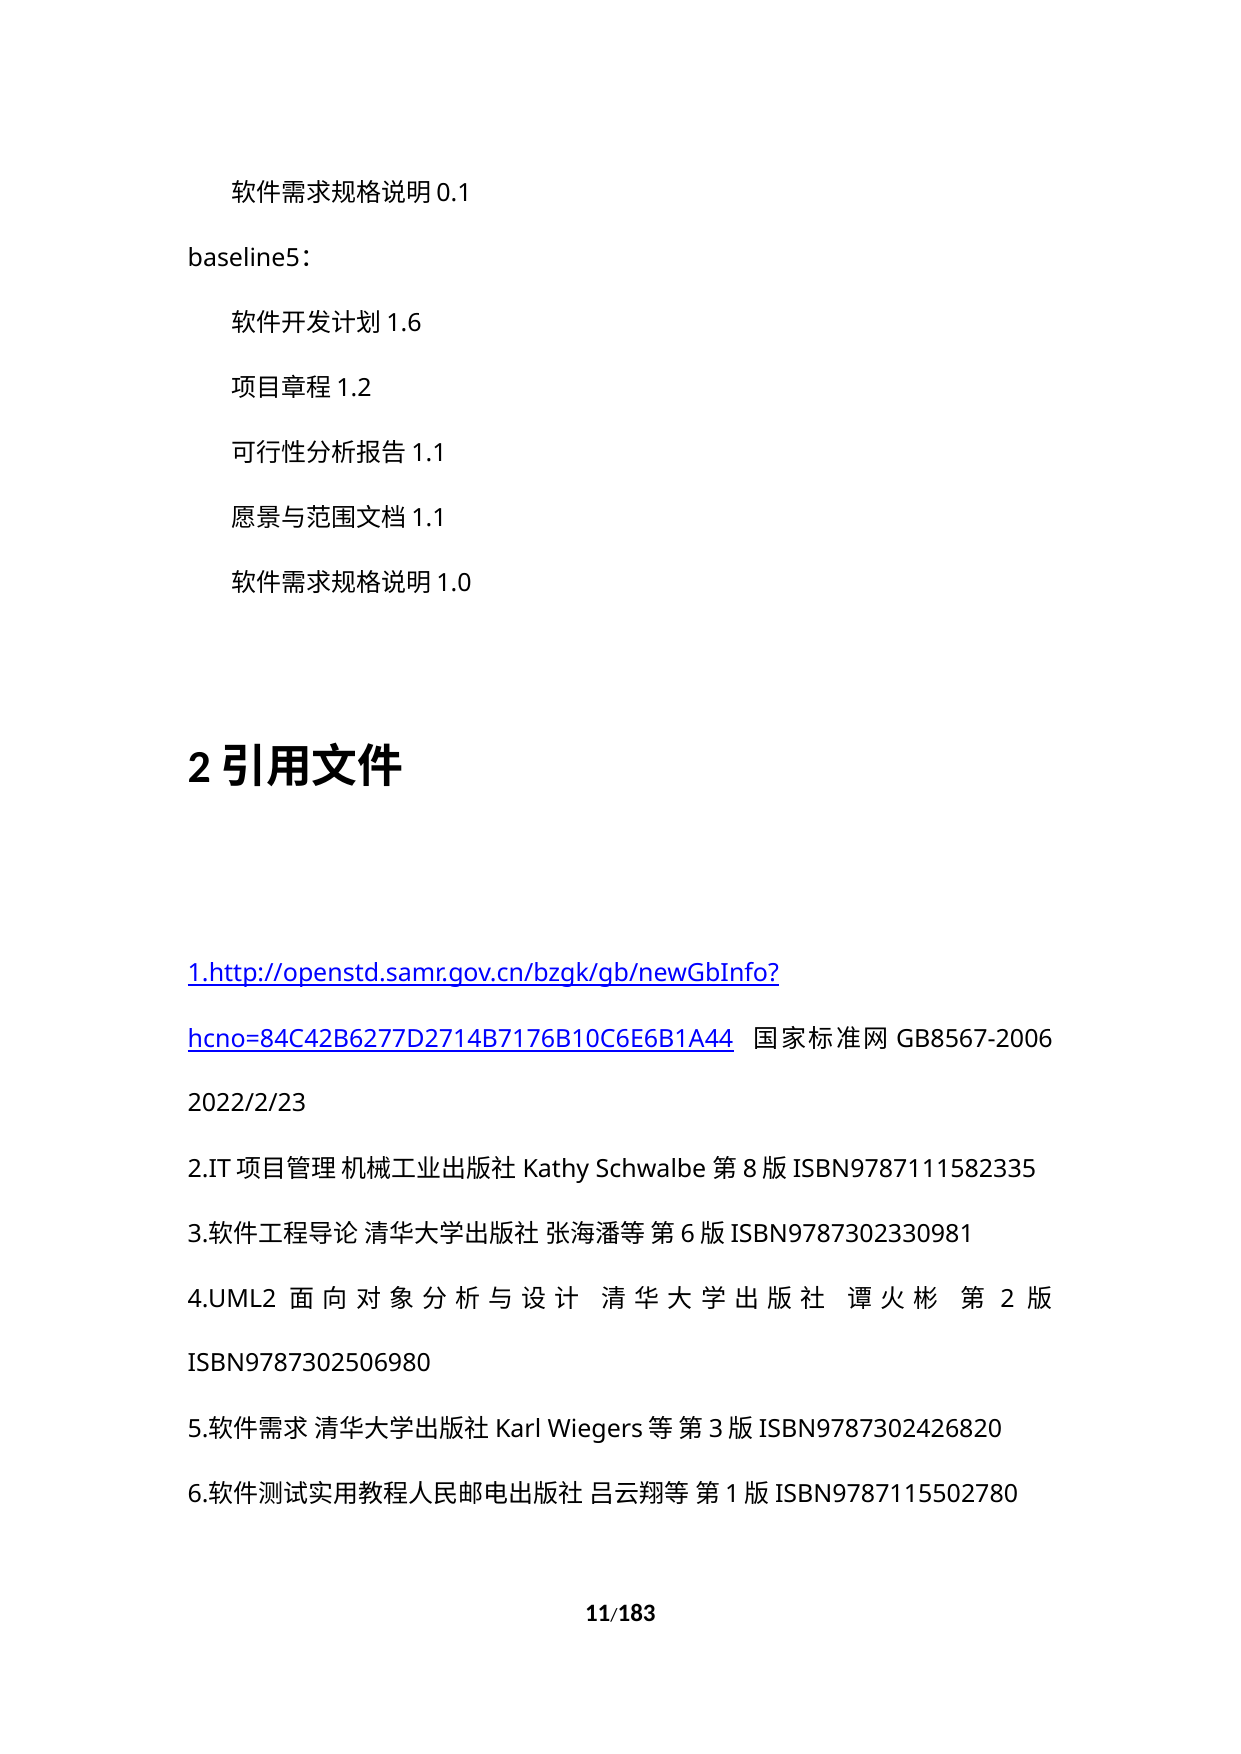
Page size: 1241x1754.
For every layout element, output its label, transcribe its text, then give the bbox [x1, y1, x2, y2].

text 软件需求规格说明1.0 [187, 548, 1053, 613]
text 2.IT项目管理 机械工业出版社 Kathy Schwalbe 第8版 ISBN9787111582335 [187, 1134, 1053, 1199]
text 项目章程1.2 [187, 353, 1053, 418]
text 1.http://openstd.samr.gov.cn/bzgk/gb/newGbInfo?hcno=84C42B6277D2714B7176B10C6E6B1A44 国家标准网GB8567-2006 2022/2/23 [187, 939, 1053, 1134]
subtitle 2引用文件 [187, 714, 1053, 811]
text baseline5： [187, 223, 1053, 288]
text 软件需求规格说明0.1 [187, 158, 1053, 223]
text 3.软件工程导论 清华大学出版社 张海潘等 第6版 ISBN9787302330981 [187, 1199, 1053, 1264]
text 软件开发计划1.6 [187, 288, 1053, 353]
text 可行性分析报告1.1 [187, 418, 1053, 483]
text 4.UML2面向对象分析与设计 清华大学出版社 谭火彬 第2版 ISBN9787302506980 [187, 1264, 1053, 1394]
text 5.软件需求 清华大学出版社 Karl Wiegers等 第3版 ISBN9787302426820 [187, 1394, 1053, 1459]
text 愿景与范围文档1.1 [187, 483, 1053, 548]
text 6.软件测试实用教程人民邮电出版社 吕云翔等 第1版 ISBN9787115502780 [187, 1459, 1053, 1524]
